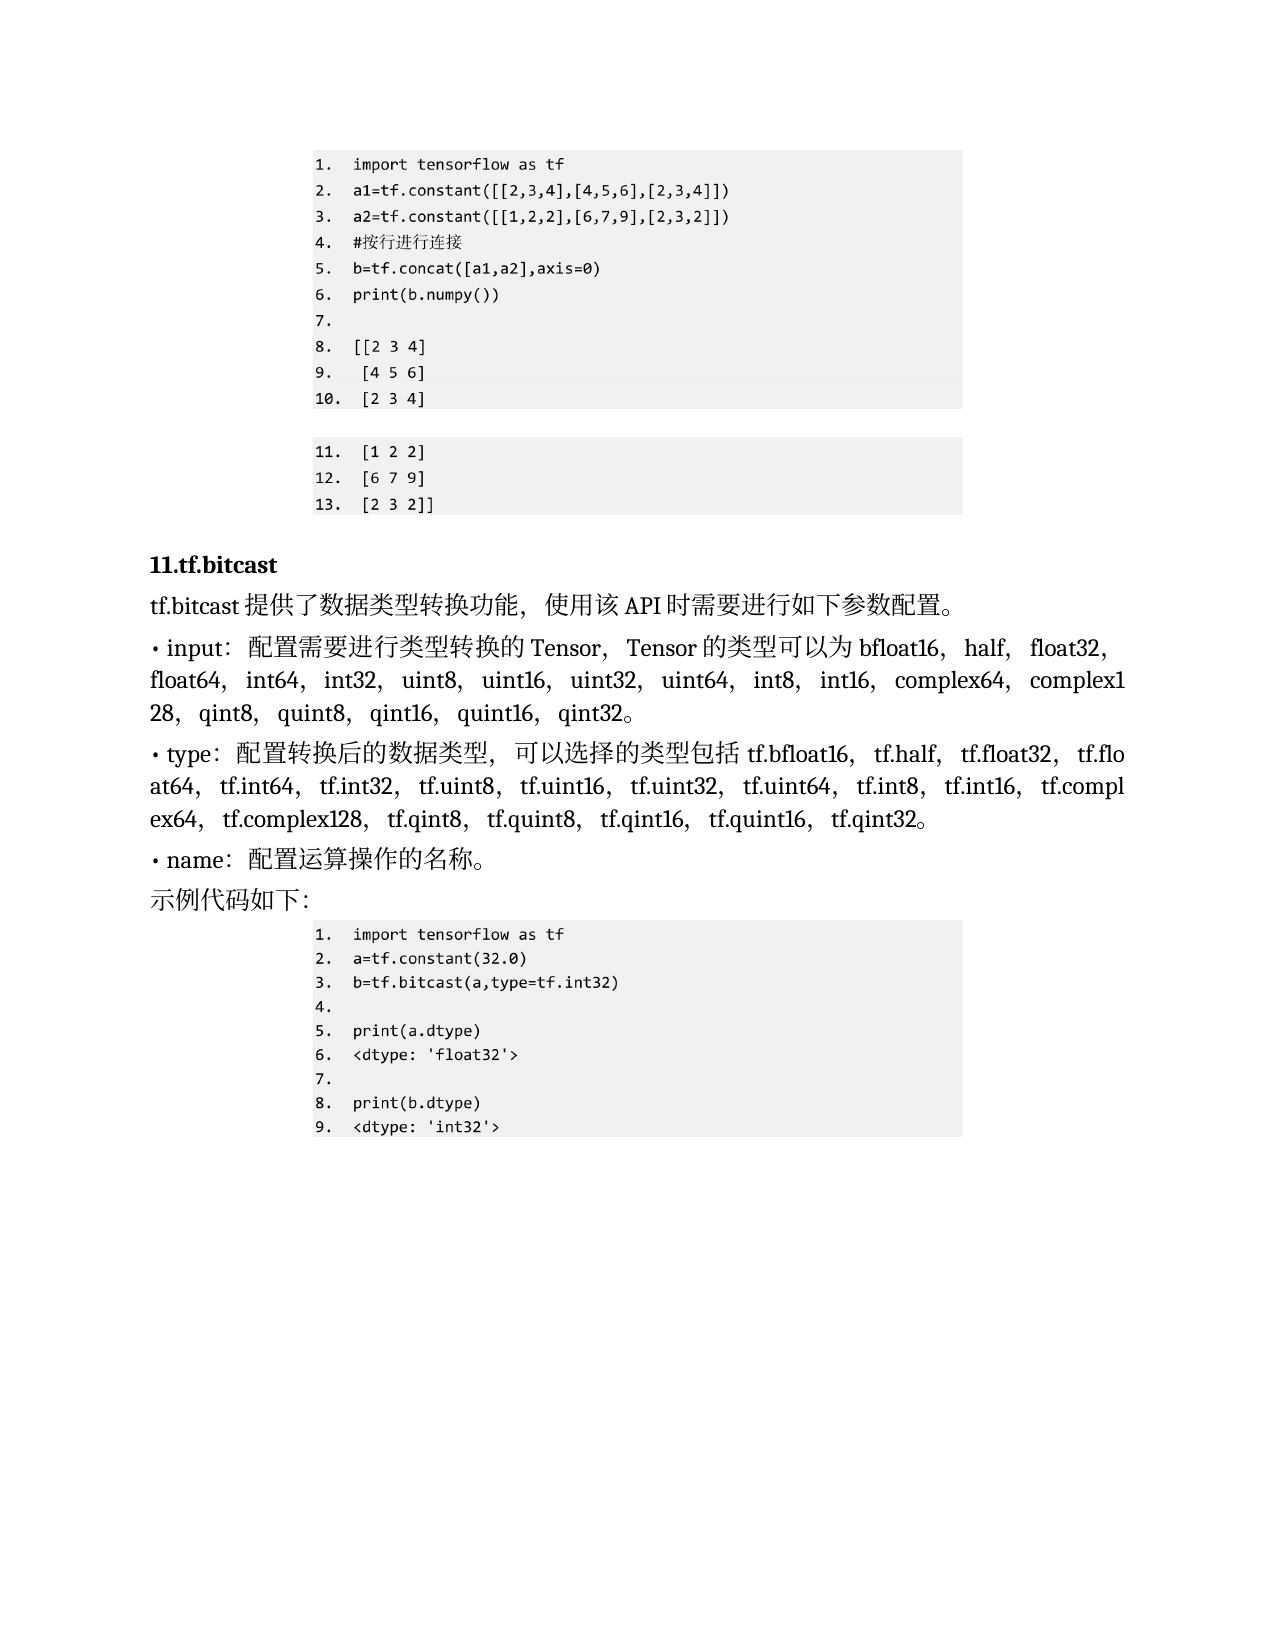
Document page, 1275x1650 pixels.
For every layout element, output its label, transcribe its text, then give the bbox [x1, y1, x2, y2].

text • name：配置运算操作的名称。 [150, 842, 1125, 875]
picture [312, 150, 963, 409]
text 11.tf.bitcast [150, 547, 1125, 580]
text 示例代码如下： [150, 883, 1125, 916]
text • type：配置转换后的数据类型，可以选择的类型包括tf.bfloat16，tf.half，tf.float32，tf.float64，tf.int64，tf.int32，tf.uint8，tf.uint16，tf.uint32，tf.uint64，tf.int8，tf.int16，tf.complex64，tf.complex128，tf.qint8，tf.quint8，tf.qint16，tf.quint16，tf.qint32。 [150, 736, 1125, 833]
picture [312, 437, 963, 515]
picture [312, 920, 963, 1137]
text tf.bitcast提供了数据类型转换功能，使用该API时需要进行如下参数配置。 [150, 588, 1125, 621]
text • input：配置需要进行类型转换的Tensor，Tensor的类型可以为bfloat16，half，float32，float64，int64，int32，uint8，uint16，uint32，uint64，int8，int16，complex64，complex128，qint8，quint8，qint16，quint16，qint32。 [150, 630, 1125, 727]
